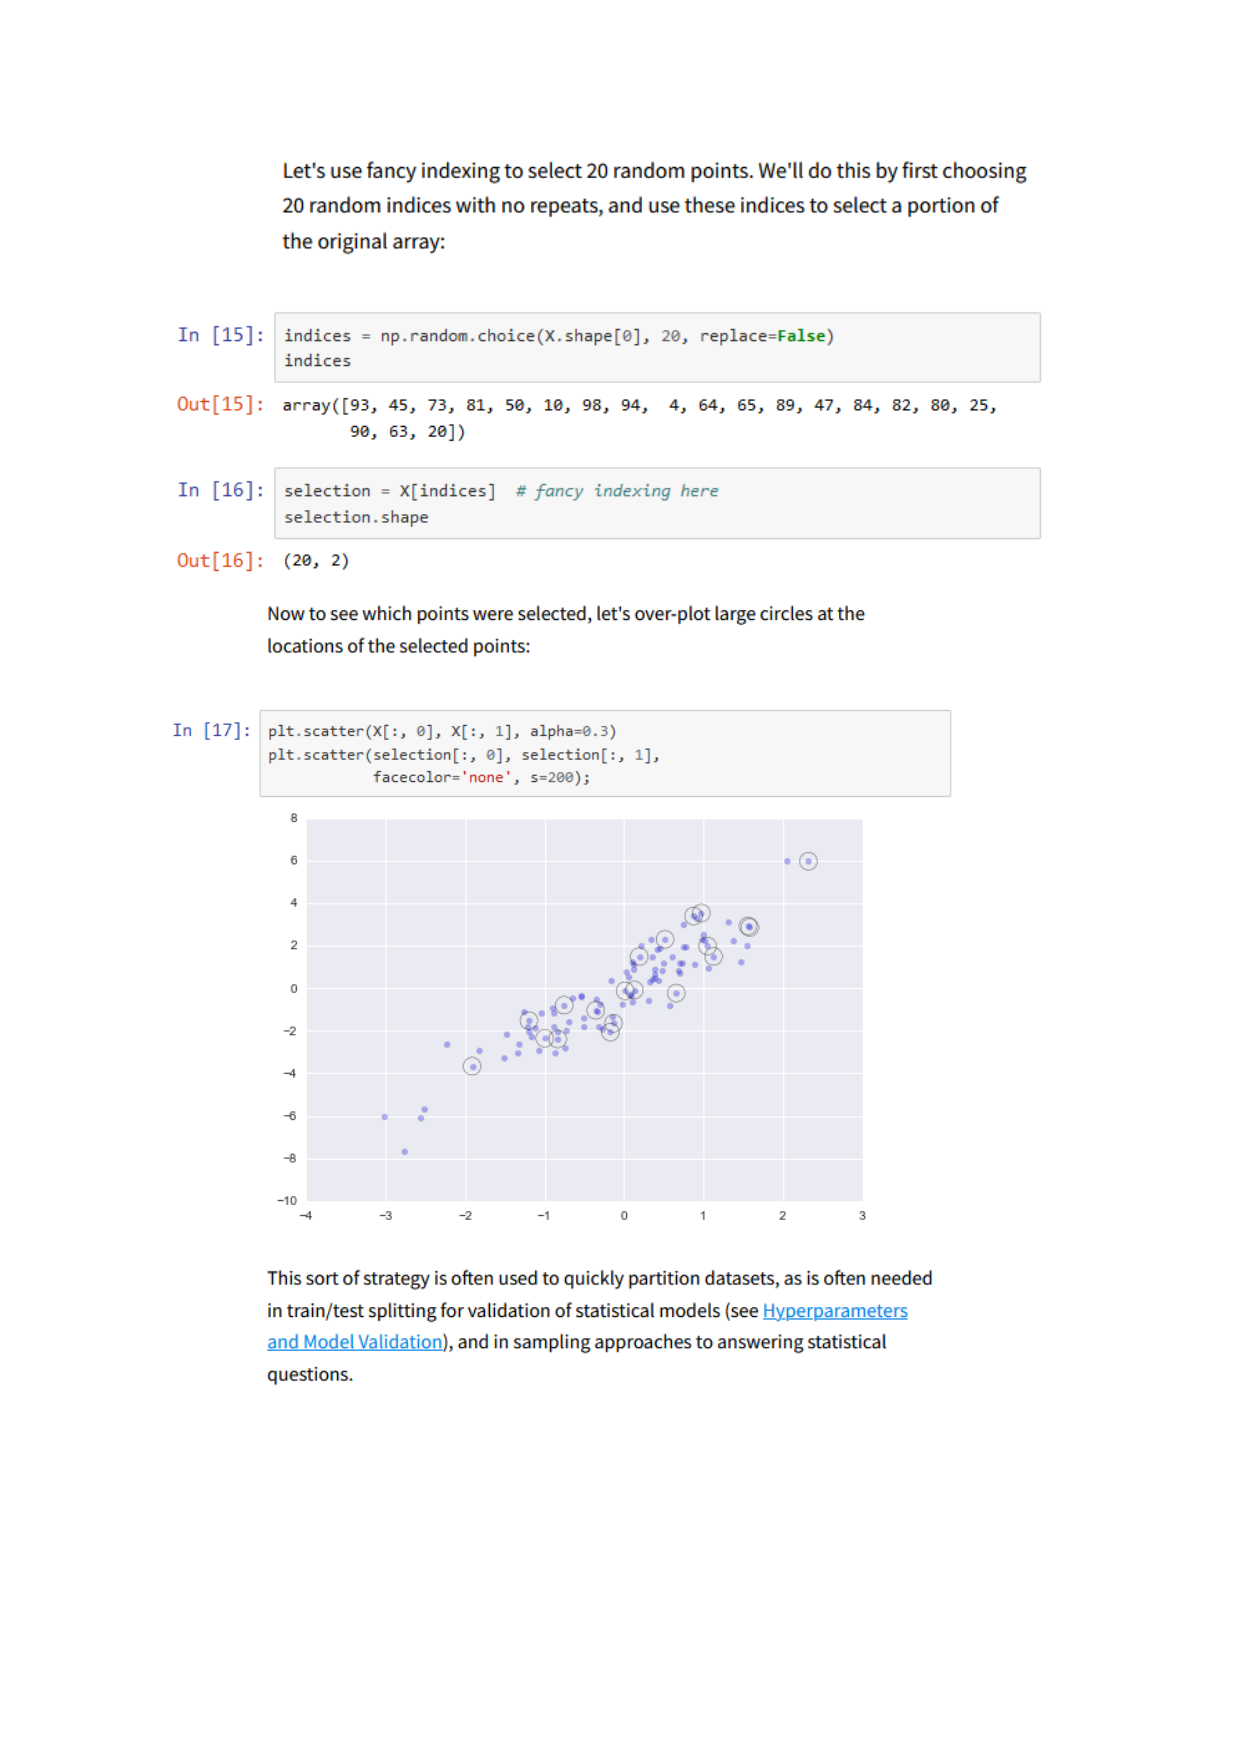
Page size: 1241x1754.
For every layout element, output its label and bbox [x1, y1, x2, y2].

picture [150, 150, 1091, 581]
picture [150, 600, 1091, 1412]
